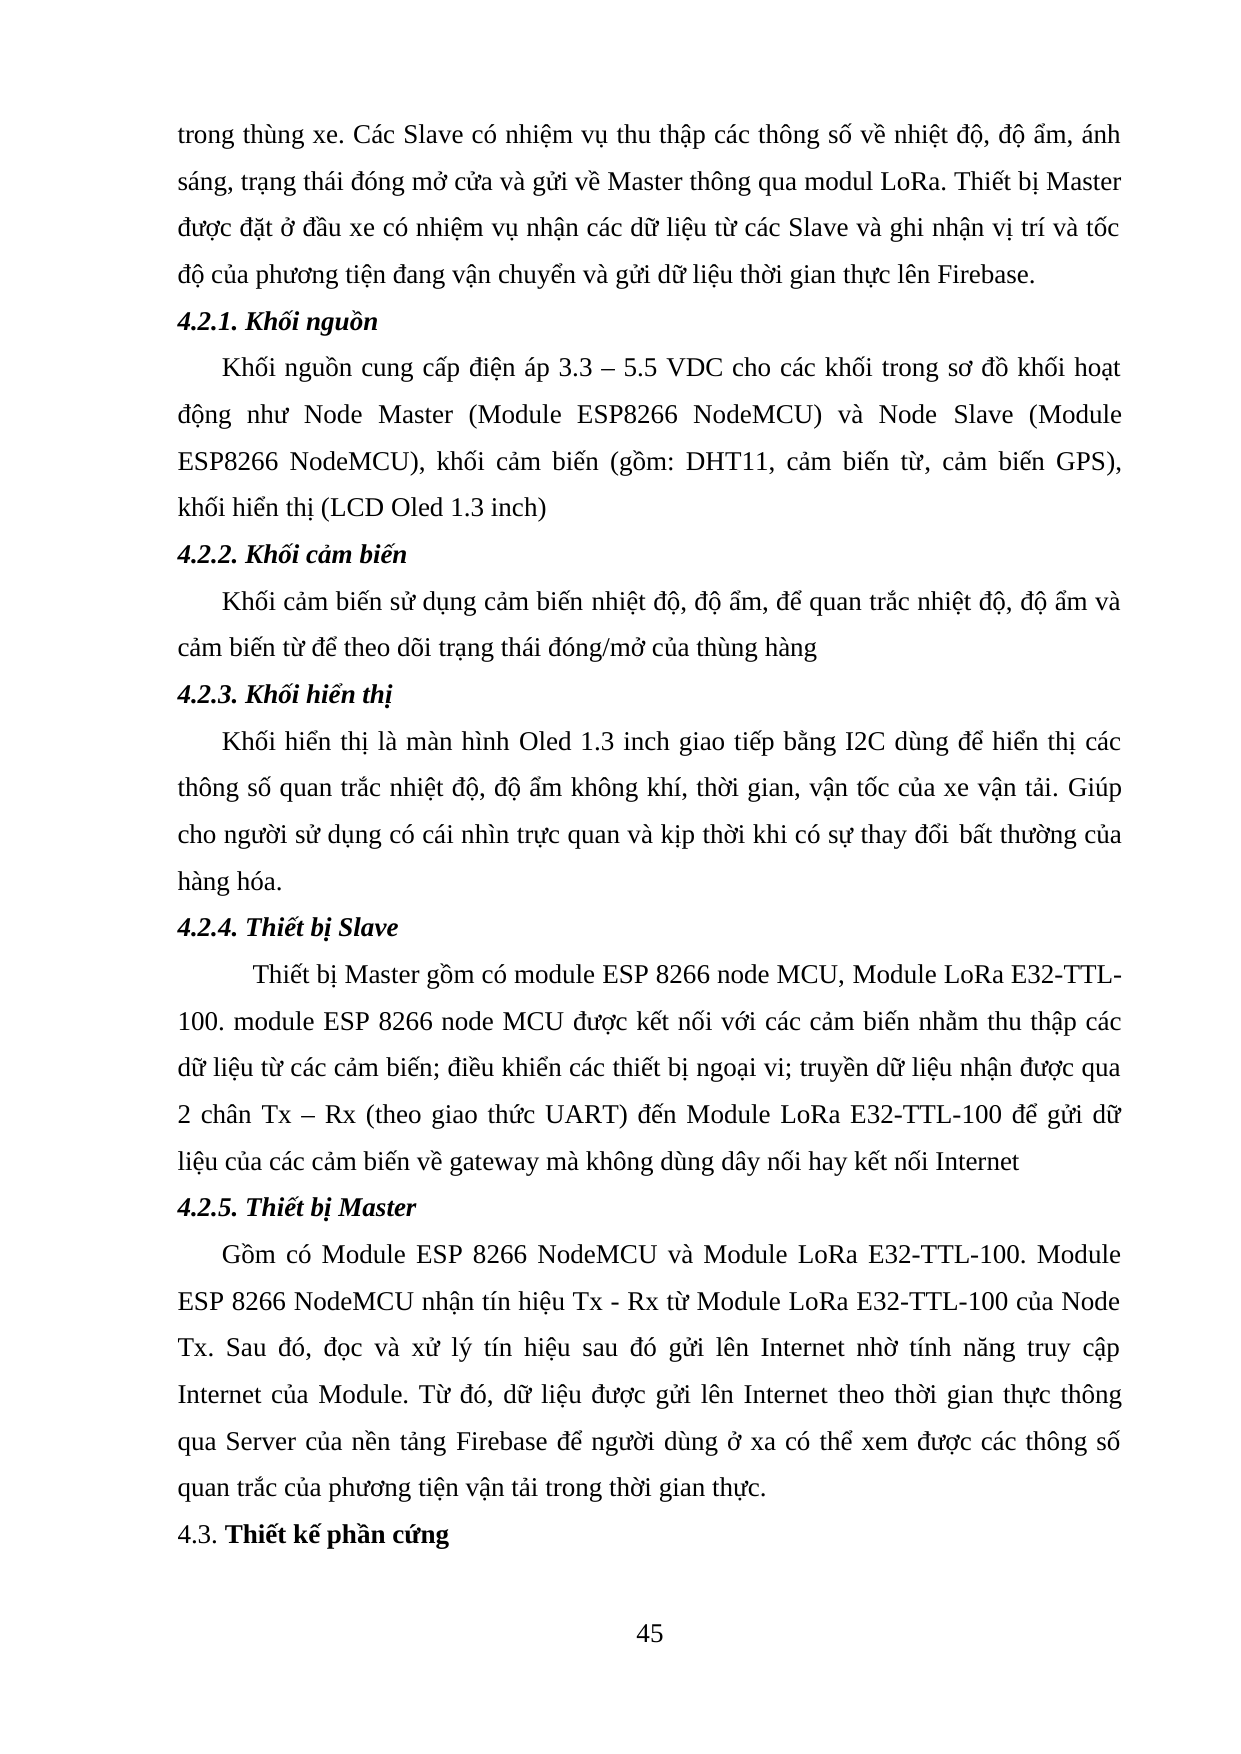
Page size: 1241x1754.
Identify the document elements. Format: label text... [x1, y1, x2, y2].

subtitle Khối nguồn [177, 305, 1122, 336]
text Gồm có Module ESP 8266 NodeMCU và Module LoRa E32-TTL-100. Module ESP 8266 NodeMCU nhận tín hiệu Tx - Rx từ Module LoRa E32-TTL-100 của Node Tx. Sau đó, đọc và xử lý tín hiệu sau đó gửi lên Internet nhờ tính năng truy cập Internet của Module. Từ đó, dữ liệu được gửi lên Internet theo thời gian thực thông qua Server của nền tảng Firebase để người dùng ở xa có thể xem được các thông số quan trắc của phương tiện vận tải trong thời gian thực. [177, 1238, 1122, 1503]
subtitle Khối hiển thị [177, 678, 1122, 709]
text Thiết bị Master gồm có module ESP 8266 node MCU, Module LoRa E32-TTL-100. module ESP 8266 node MCU được kết nối với các cảm biến nhằm thu thập các dữ liệu từ các cảm biến; điều khiển các thiết bị ngoại vi; truyền dữ liệu nhận được qua 2 chân Tx – Rx (theo giao thức UART) đến Module LoRa E32-TTL-100 để gửi dữ liệu của các cảm biến về gateway mà không dùng dây nối hay kết nối Internet [177, 958, 1122, 1176]
subtitle Thiết bị Slave [177, 911, 1122, 943]
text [177, 118, 1122, 289]
text Khối cảm biến sử dụng cảm biến nhiệt độ, độ ẩm, để quan trắc nhiệt độ, độ ẩm và cảm biến từ để theo dõi trạng thái đóng/mở của thùng hàng [177, 585, 1122, 663]
text Khối hiển thị là màn hình Oled 1.3 inch giao tiếp bằng I2C dùng để hiển thị các thông số quan trắc nhiệt độ, độ ẩm không khí, thời gian, vận tốc của xe vận tải. Giúp cho người sử dụng có cái nhìn trực quan và kịp thời khi có sự thay đổi bất thường của hàng hóa. [177, 725, 1122, 896]
text Khối nguồn cung cấp điện áp 3.3 – 5.5 VDC cho các khối trong sơ đồ khối hoạt động như Node Master (Module ESP8266 NodeMCU) và Node Slave (Module ESP8266 NodeMCU), khối cảm biến (gồm: DHT11, cảm biến từ, cảm biến GPS), khối hiển thị (LCD Oled 1.3 inch) [177, 351, 1122, 523]
subtitle Khối cảm biến [177, 538, 1122, 569]
subtitle Thiết kế phần cứng [177, 1518, 1122, 1549]
subtitle Thiết bị Master [177, 1191, 1122, 1223]
